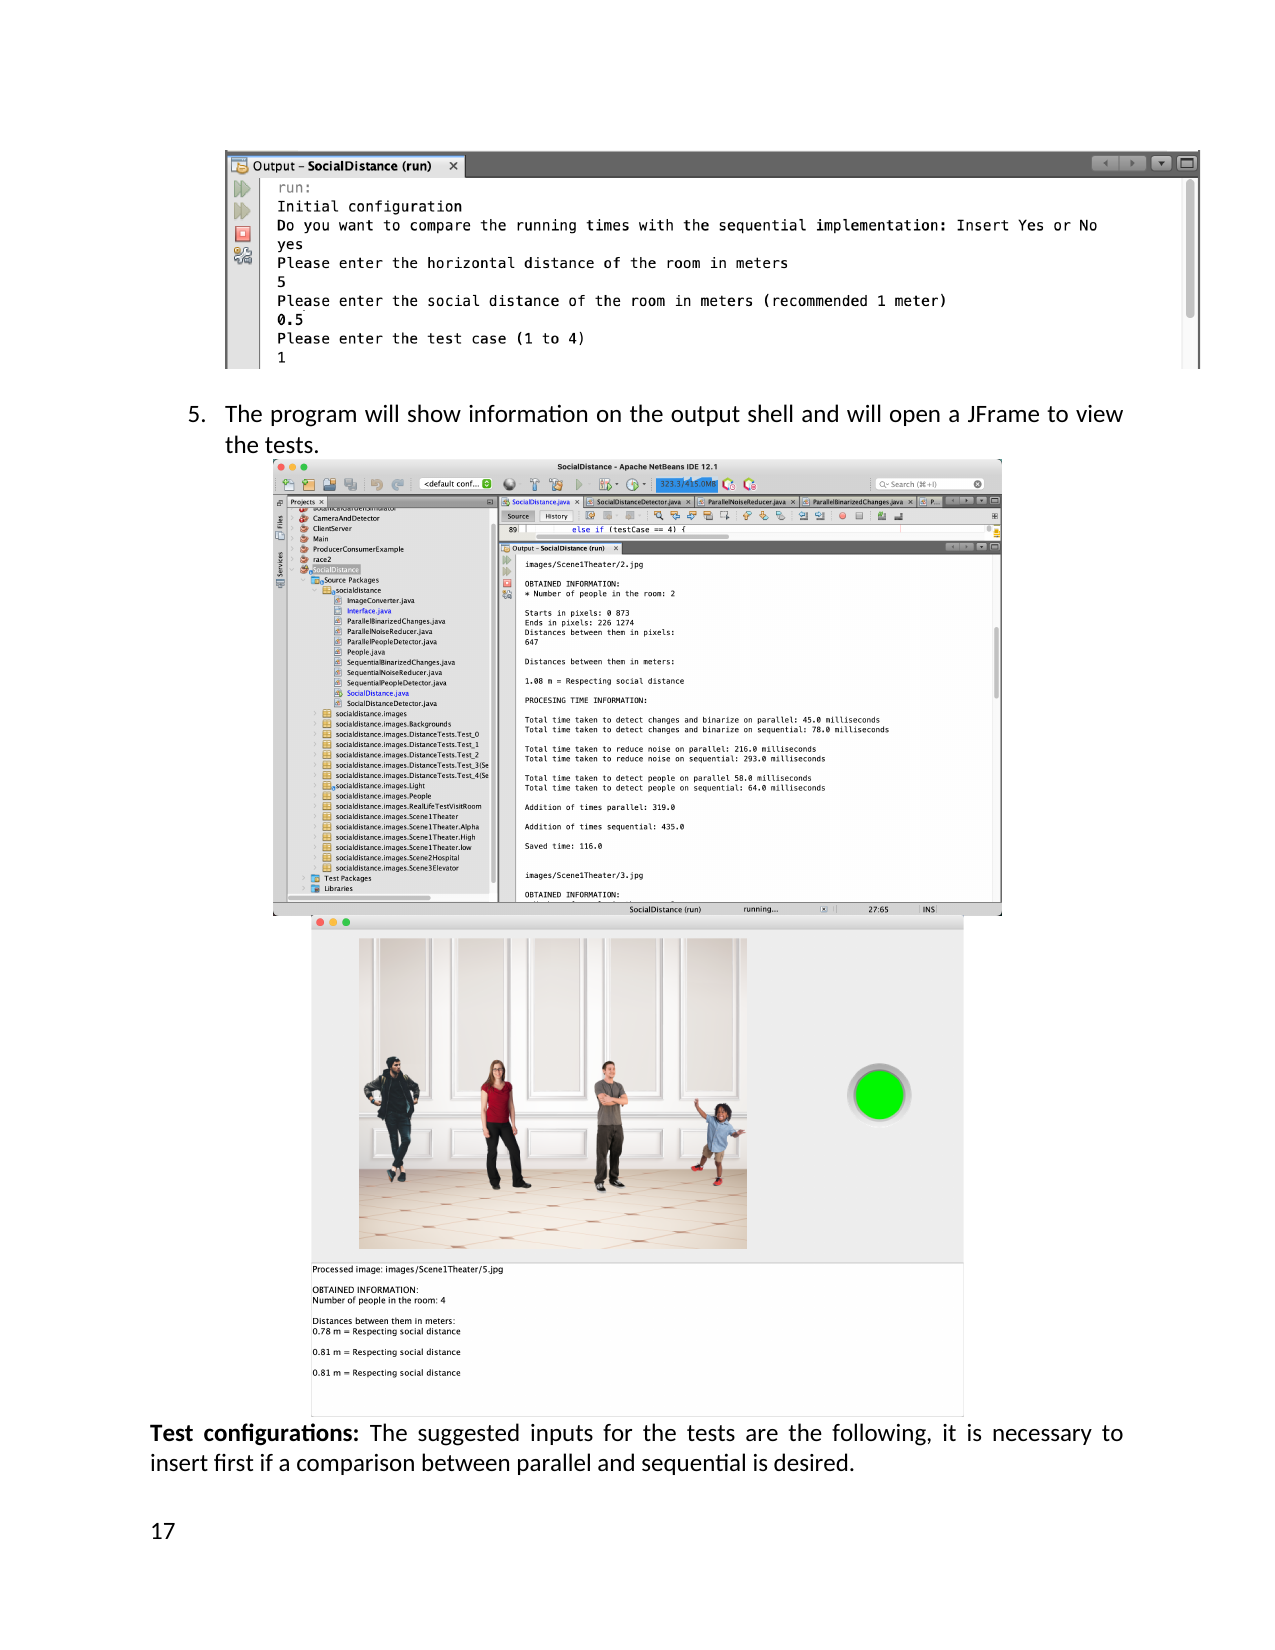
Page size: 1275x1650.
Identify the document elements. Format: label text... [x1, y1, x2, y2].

picture [225, 150, 1200, 369]
picture [273, 459, 1002, 1417]
text Test configurations: The suggested inputs for the tests are the following, it is necessary to insert first if a comparison between parallel and sequential is desired. [150, 1417, 1125, 1478]
list The program will show information on the output shell and will open a JFrame to view the tests. [187, 399, 1125, 460]
